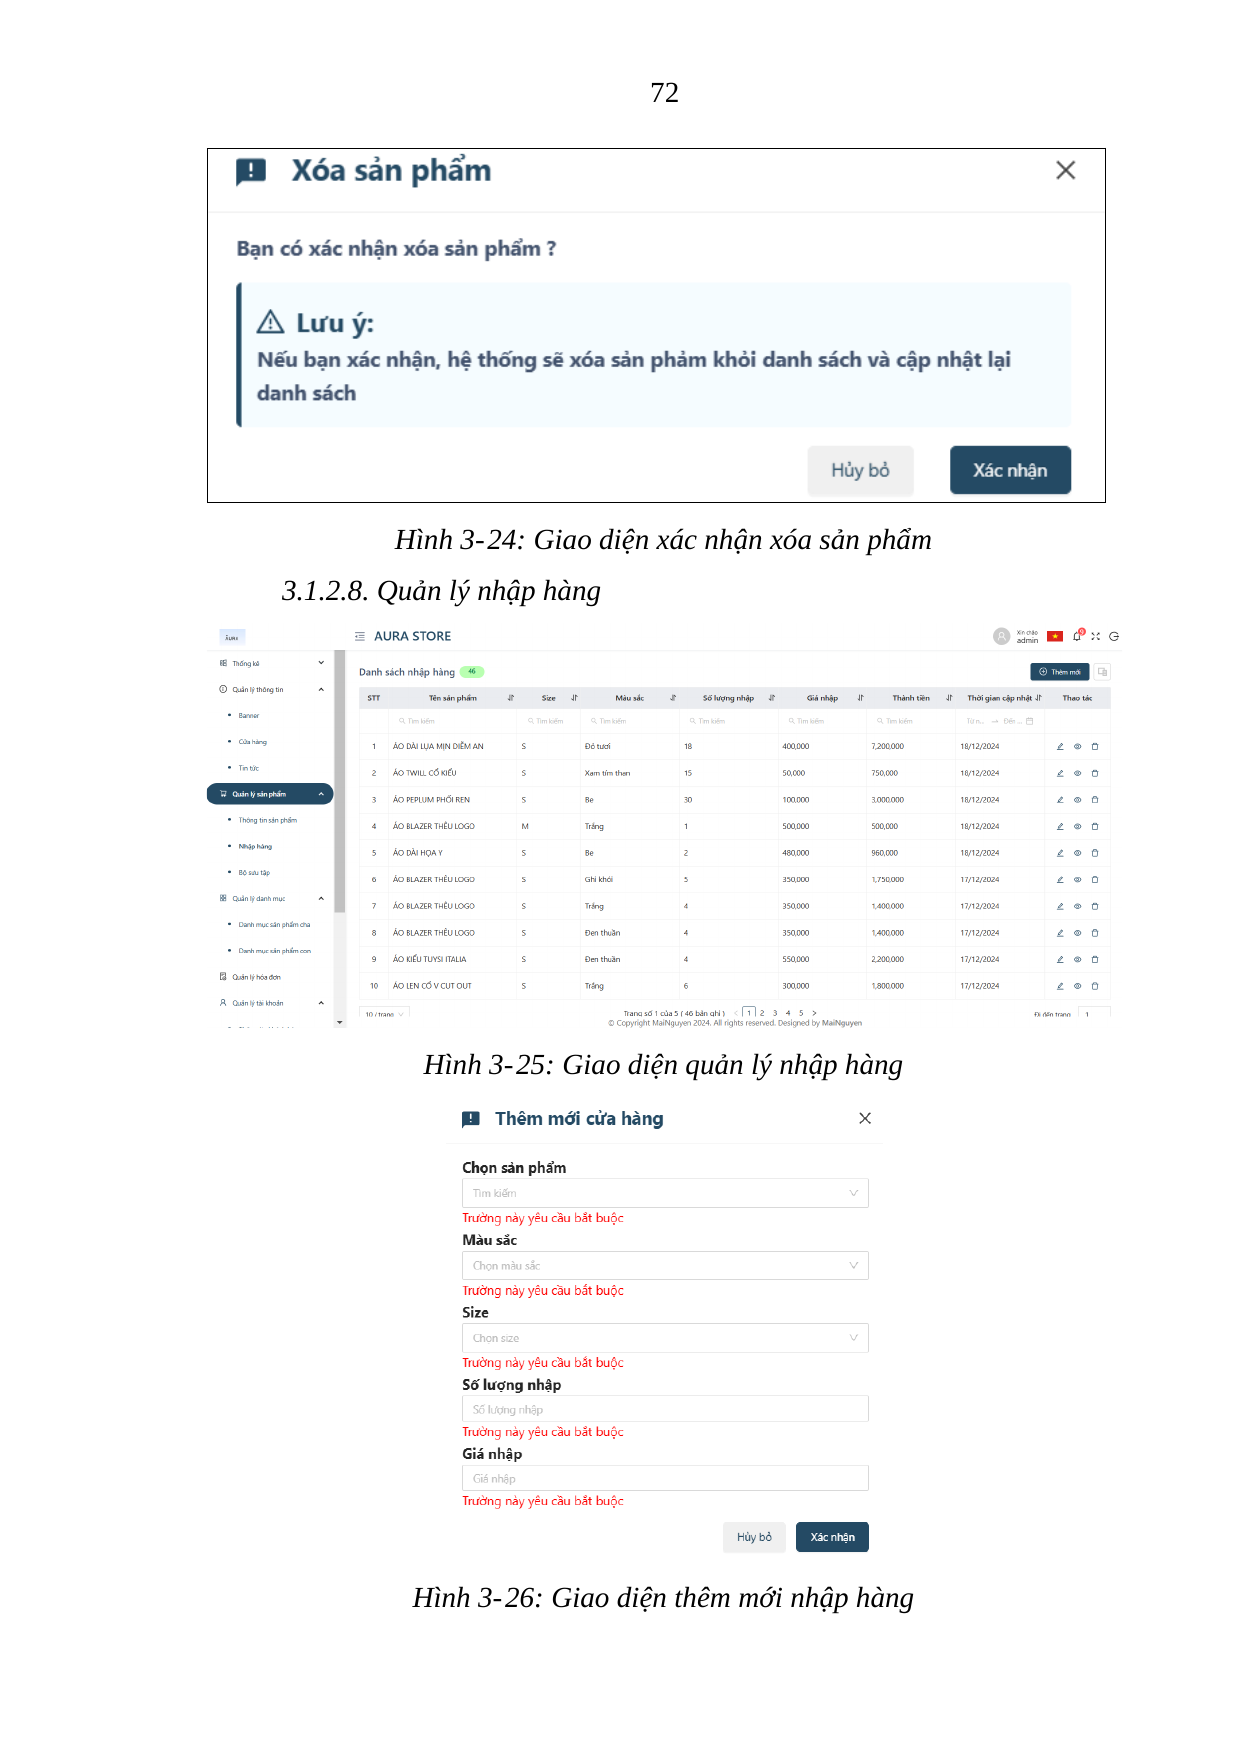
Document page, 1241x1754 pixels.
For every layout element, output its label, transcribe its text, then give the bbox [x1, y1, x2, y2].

text Hình 3-24: Giao diện xác nhận xóa sản phẩm [207, 522, 1122, 556]
picture [446, 1097, 883, 1561]
text Hình 3-26: Giao diện thêm mới nhập hàng [207, 1580, 1122, 1614]
picture [206, 623, 1123, 1028]
picture [208, 149, 1105, 502]
text Hình 3-25: Giao diện quản lý nhập hàng [207, 1047, 1122, 1081]
text Quản lý nhập hàng [282, 573, 1122, 606]
